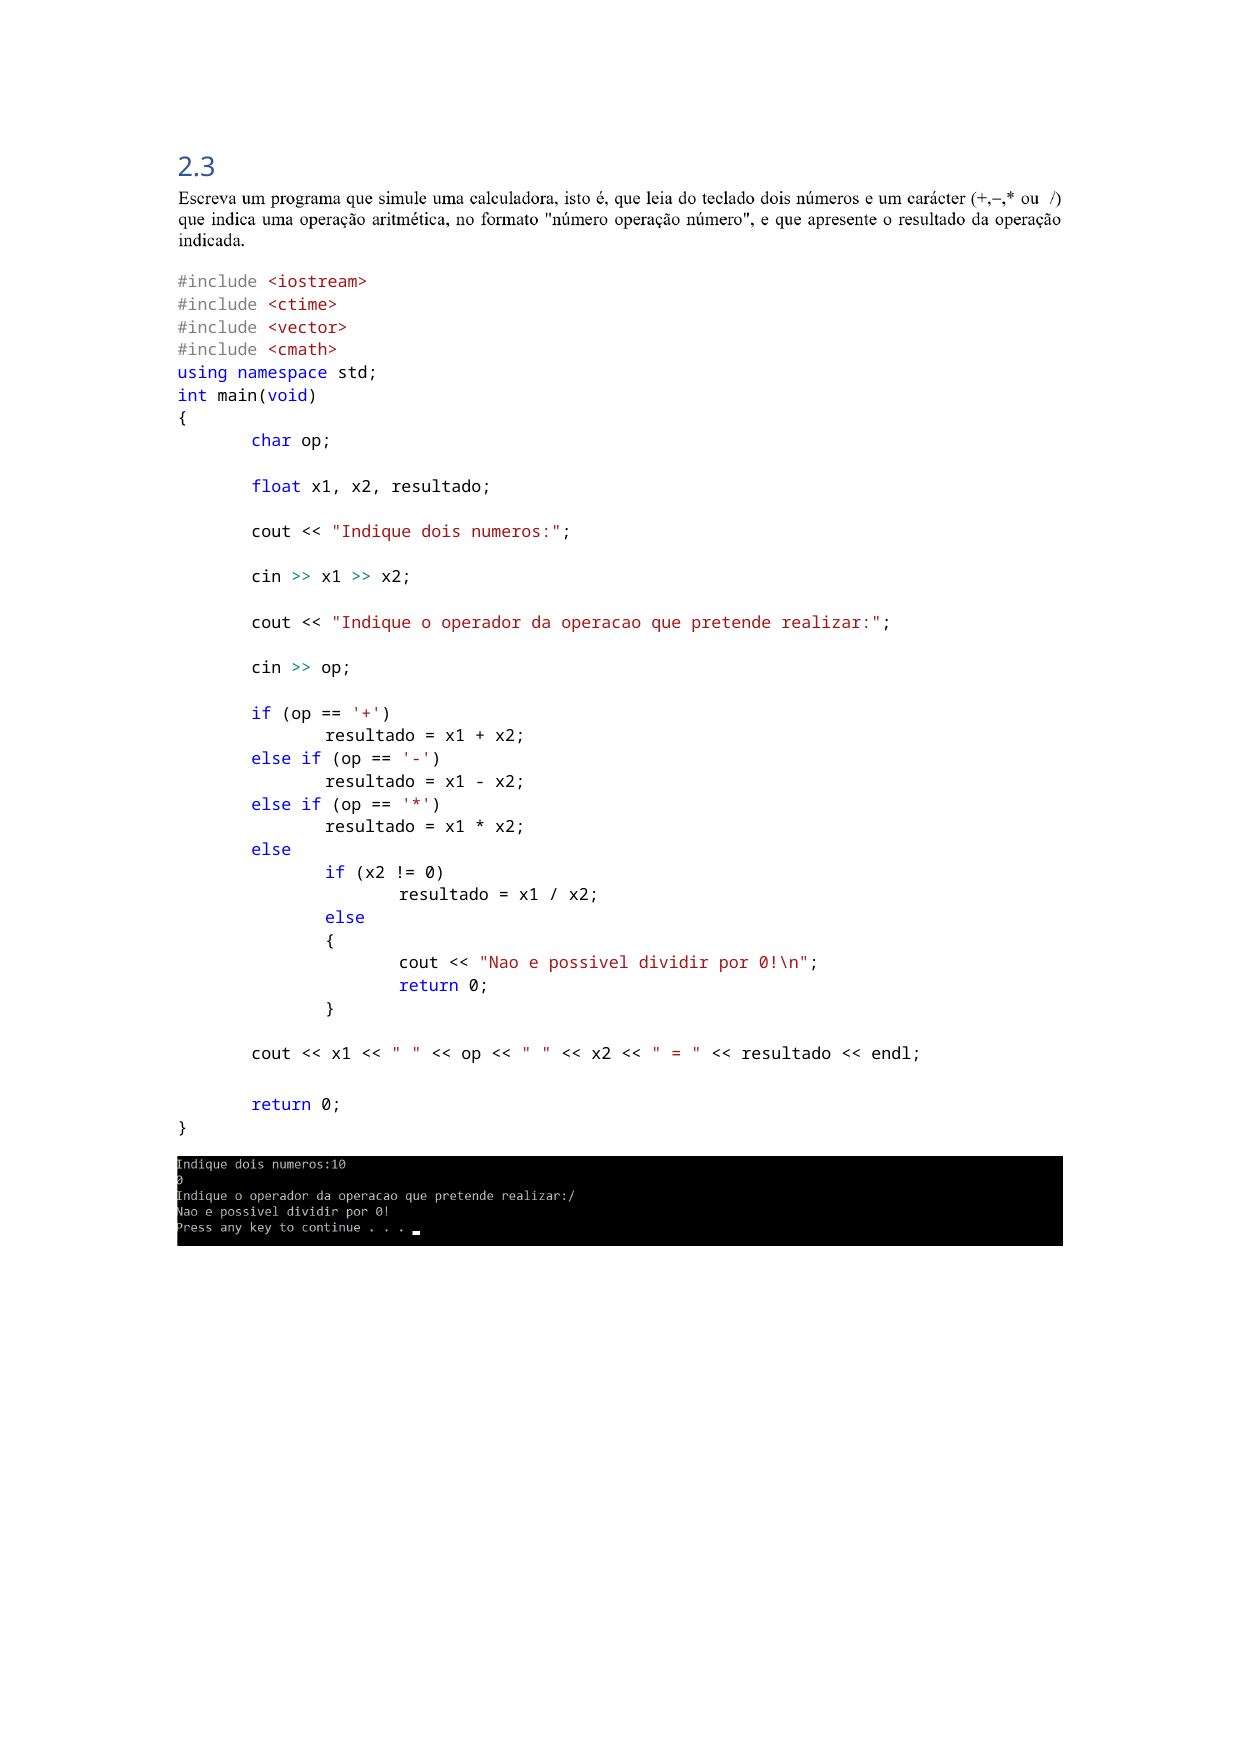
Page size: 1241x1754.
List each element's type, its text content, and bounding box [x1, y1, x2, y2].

text float x1, x2, resultado; [177, 474, 1063, 497]
text using namespace std; [177, 361, 1063, 383]
picture [177, 1156, 1063, 1246]
text { [177, 928, 1063, 951]
text resultado = x1 / x2; [177, 883, 1063, 906]
text return 0; [177, 974, 1063, 997]
subtitle 2.3 [177, 148, 1063, 184]
text #include <iostream> [177, 270, 1063, 293]
text else if (op == '-') [177, 747, 1063, 769]
text } [177, 997, 1063, 1019]
text cout << "Nao e possivel dividir por 0!\n"; [177, 951, 1063, 974]
text resultado = x1 * x2; [177, 815, 1063, 838]
text { [177, 406, 1063, 429]
picture [177, 187, 1063, 251]
text cout << "Indique o operador da operacao que pretende realizar:"; [177, 611, 1063, 633]
text #include <cmath> [177, 338, 1063, 361]
text if (op == '+') [177, 701, 1063, 724]
text int main(void) [177, 383, 1063, 406]
text return 0; [177, 1093, 1063, 1115]
text resultado = x1 + x2; [177, 724, 1063, 747]
text else [177, 838, 1063, 860]
text cin >> op; [177, 656, 1063, 679]
text else if (op == '*') [177, 792, 1063, 815]
text #include <vector> [177, 315, 1063, 338]
text cout << x1 << " " << op << " " << x2 << " = " << resultado << endl; [177, 1042, 1063, 1065]
text resultado = x1 - x2; [177, 769, 1063, 792]
text cout << "Indique dois numeros:"; [177, 520, 1063, 542]
text char op; [177, 429, 1063, 452]
text if (x2 != 0) [177, 860, 1063, 883]
text else [177, 906, 1063, 928]
text cin >> x1 >> x2; [177, 565, 1063, 588]
text } [177, 1115, 1063, 1138]
text #include <ctime> [177, 293, 1063, 315]
